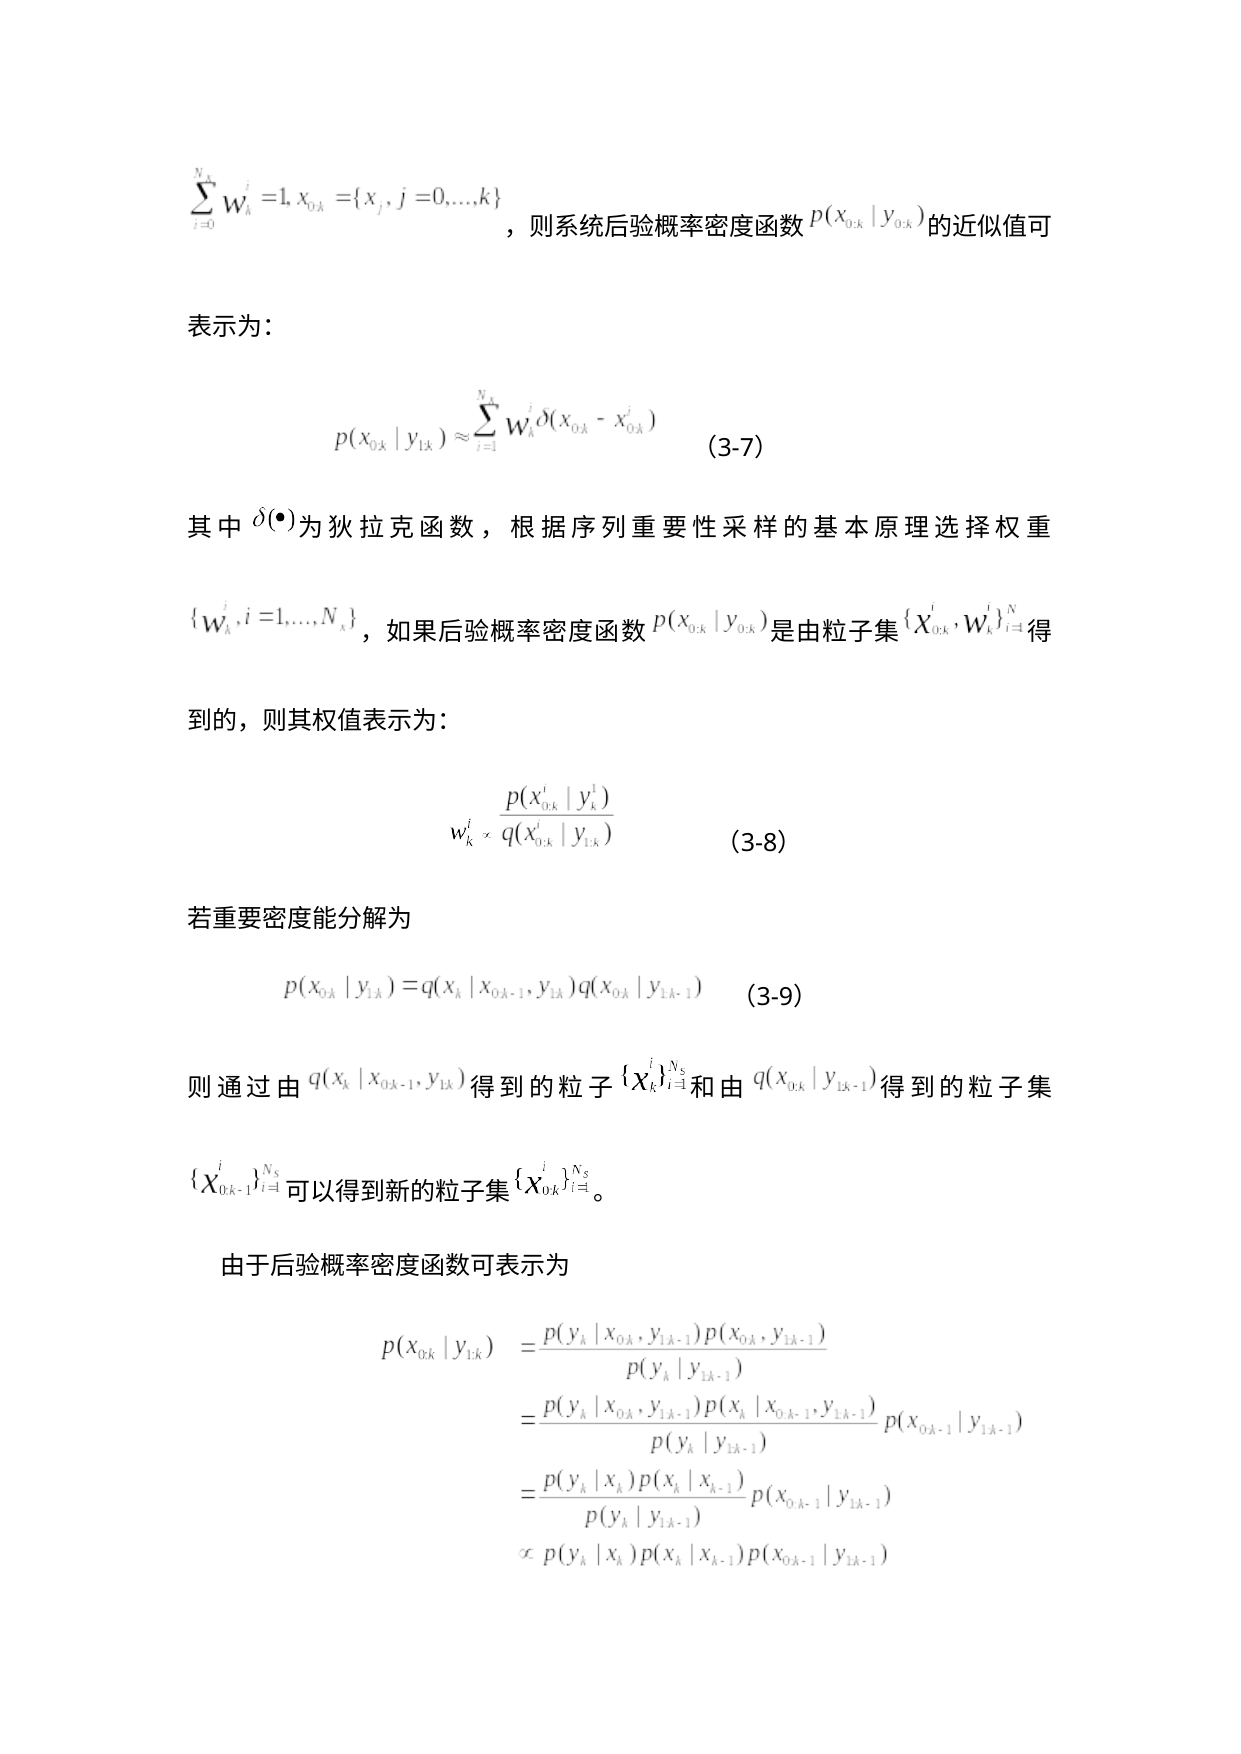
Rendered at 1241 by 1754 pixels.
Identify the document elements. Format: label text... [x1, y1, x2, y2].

list （3-7） [187, 375, 1053, 473]
list （3-9） [187, 968, 1053, 1033]
list （3-8） [362, 769, 1053, 866]
list 其中为狄拉克函数，根据序列重要性采样的基本原理选择权重，如果后验概率密度函数是由粒子集得到的，则其权值表示为： [187, 491, 1053, 751]
list 由于后验概率密度函数可表示为 [187, 1231, 1053, 1296]
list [187, 162, 1053, 357]
list 则通过由得到的粒子和由得到的粒子集可以得到新的粒子集。 [187, 1051, 1053, 1213]
list 若重要密度能分解为 [187, 884, 1053, 949]
